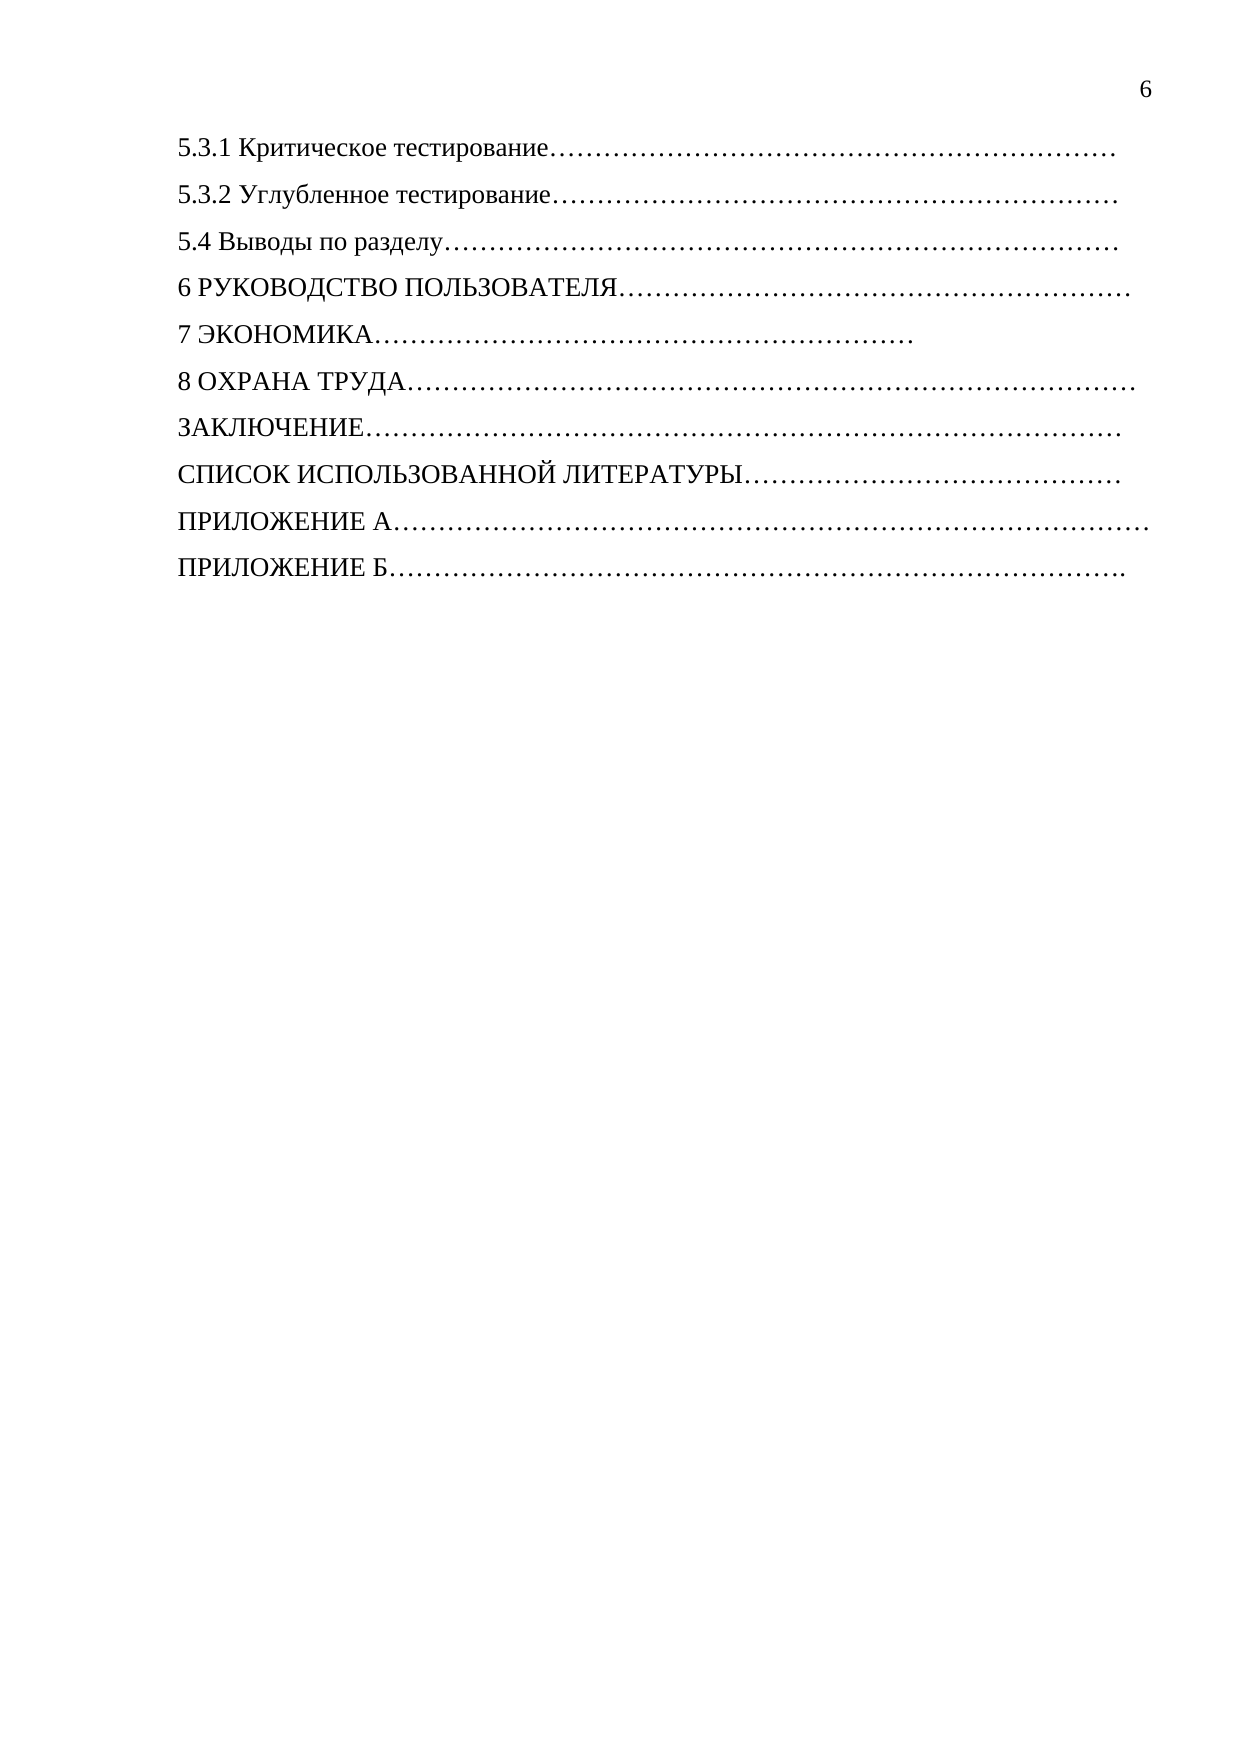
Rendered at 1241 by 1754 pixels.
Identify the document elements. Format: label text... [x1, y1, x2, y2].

text 6 РУКОВОДСТВО ПОЛЬЗОВАТЕЛЯ………………………………………………… [177, 271, 1152, 302]
text ПРИЛОЖЕНИЕ А………………………………………………………………………… [177, 504, 1152, 536]
text ЗАКЛЮЧЕНИЕ………………………………………………………………………… [177, 411, 1152, 442]
text СПИСОК ИСПОЛЬЗОВАННОЙ ЛИТЕРАТУРЫ…………………………………… [177, 458, 1152, 489]
text 5.3.2 Углубленное тестирование……………………………………………………… [177, 178, 1152, 209]
text 7 ЭКОНОМИКА…………………………………………………… [177, 318, 1152, 349]
text 8 ОХРАНА ТРУДА……………………………………………………………………… [177, 364, 1152, 396]
text 5.3.1 Критическое тестирование……………………………………………………… [177, 131, 1152, 162]
text 5.4 Выводы по разделу………………………………………………………………… [177, 224, 1152, 256]
text ПРИЛОЖЕНИЕ Б………………………………………………………………………. [177, 551, 1152, 582]
